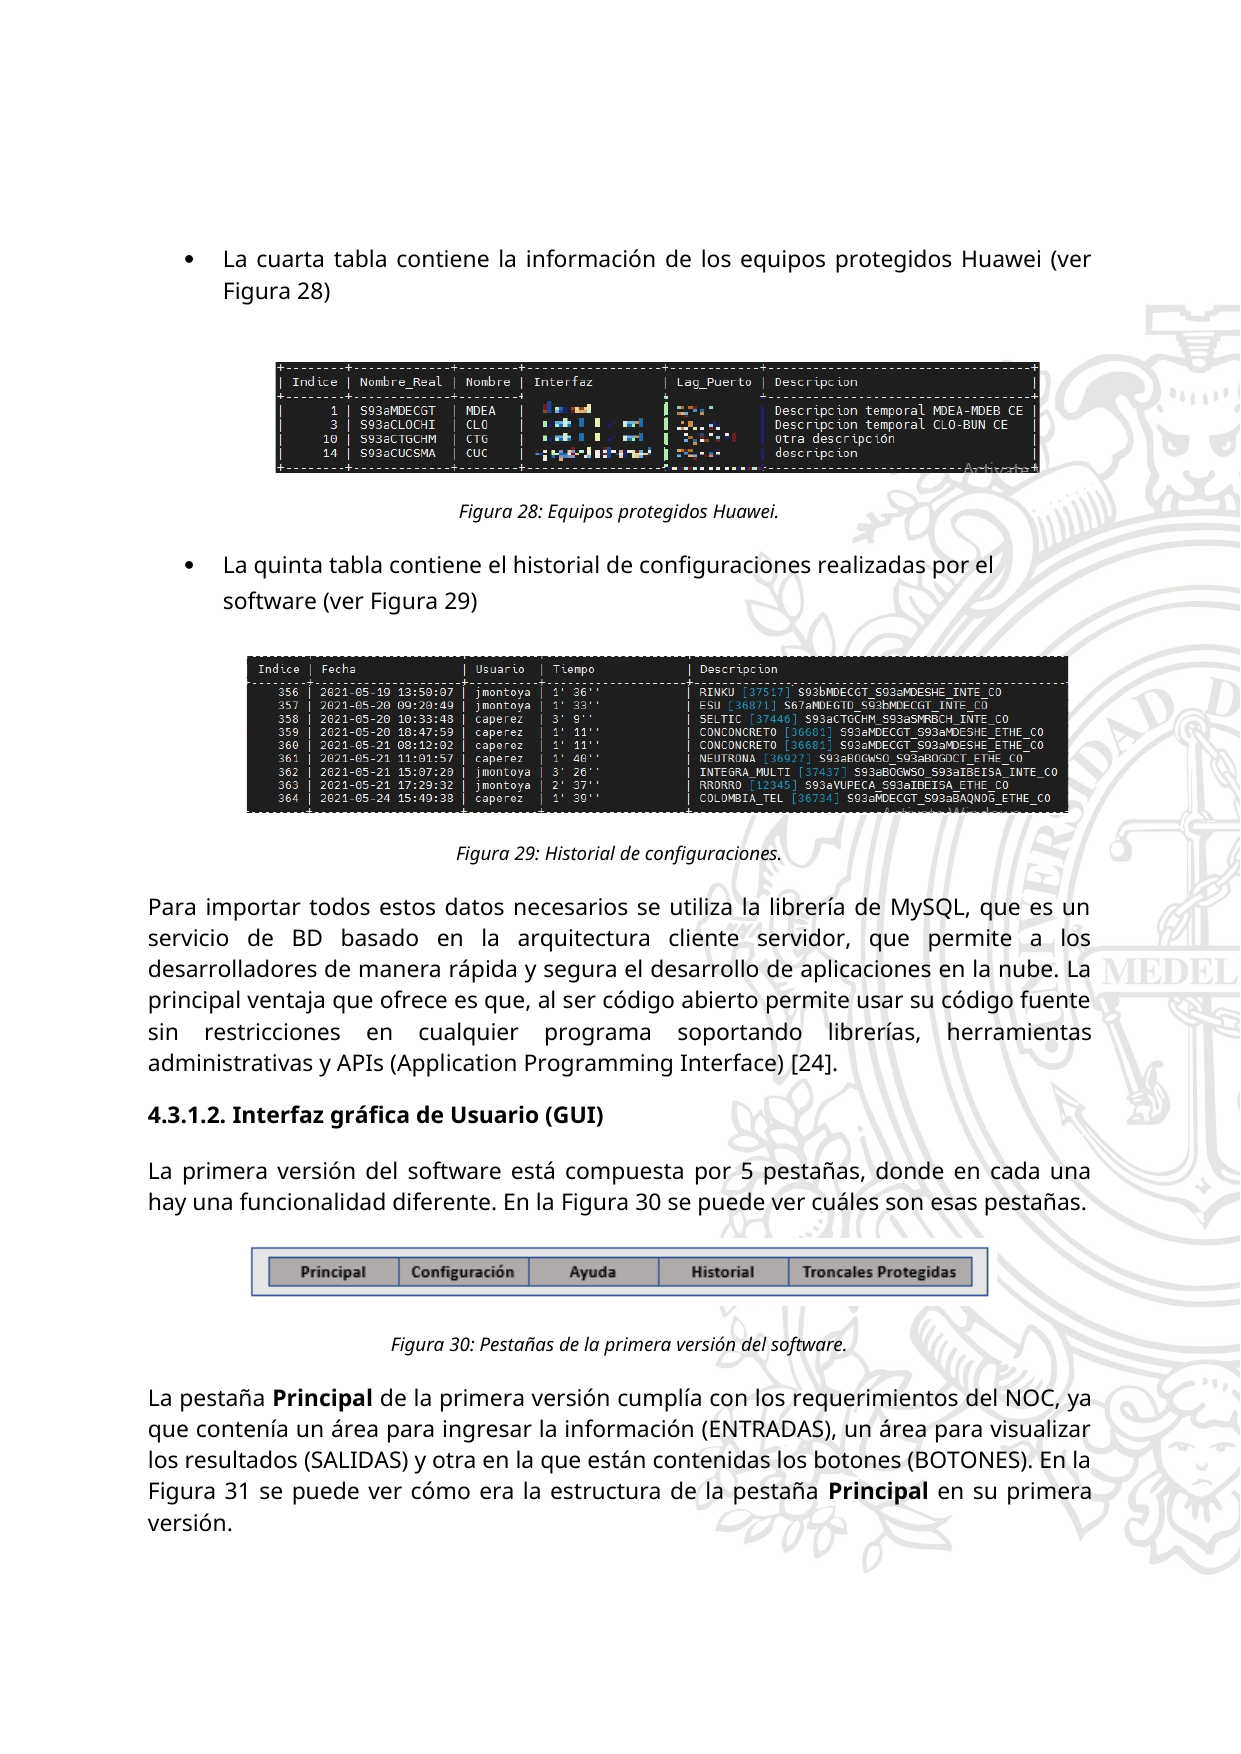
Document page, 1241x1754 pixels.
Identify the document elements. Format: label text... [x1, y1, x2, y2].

list La quinta tabla contiene el historial de configuraciones realizadas por el software (ver Figura 29) [185, 549, 1092, 616]
subtitle Interfaz gráfica de Usuario (GUI) [148, 1099, 1092, 1130]
text Figura 29: Historial de configuraciones. [148, 840, 1092, 865]
text La pestaña Principal de la primera versión cumplía con los requerimientos del NOC, ya que contenía un área para ingresar la información (ENTRADAS), un área para visualizar los resultados (SALIDAS) y otra en la que están contenidas los botones (BOTONES). En la Figura 31 se puede ver cómo era la estructura de la pestaña Principal en su primera versión. [148, 1382, 1092, 1538]
picture [0, 234, 1241, 1616]
text Para importar todos estos datos necesarios se utiliza la librería de MySQL, que es un servicio de BD basado en la arquitectura cliente servidor, que permite a los desarrolladores de manera rápida y segura el desarrollo de aplicaciones en la nube. La principal ventaja que ofrece es que, al ser código abierto permite usar su código fuente sin restricciones en cualquier programa soportando librerías, herramientas administrativas y APIs (Application Programming Interface) . [148, 890, 1092, 1078]
text Figura 28: Equipos protegidos Huawei. [148, 498, 1092, 524]
list La cuarta tabla contiene la información de los equipos protegidos Huawei (ver Figura 28) [185, 243, 1092, 306]
text La primera versión del software está compuesta por 5 pestañas, donde en cada una hay una funcionalidad diferente. En la Figura 30 se puede ver cuáles son esas pestañas. [148, 1155, 1092, 1217]
